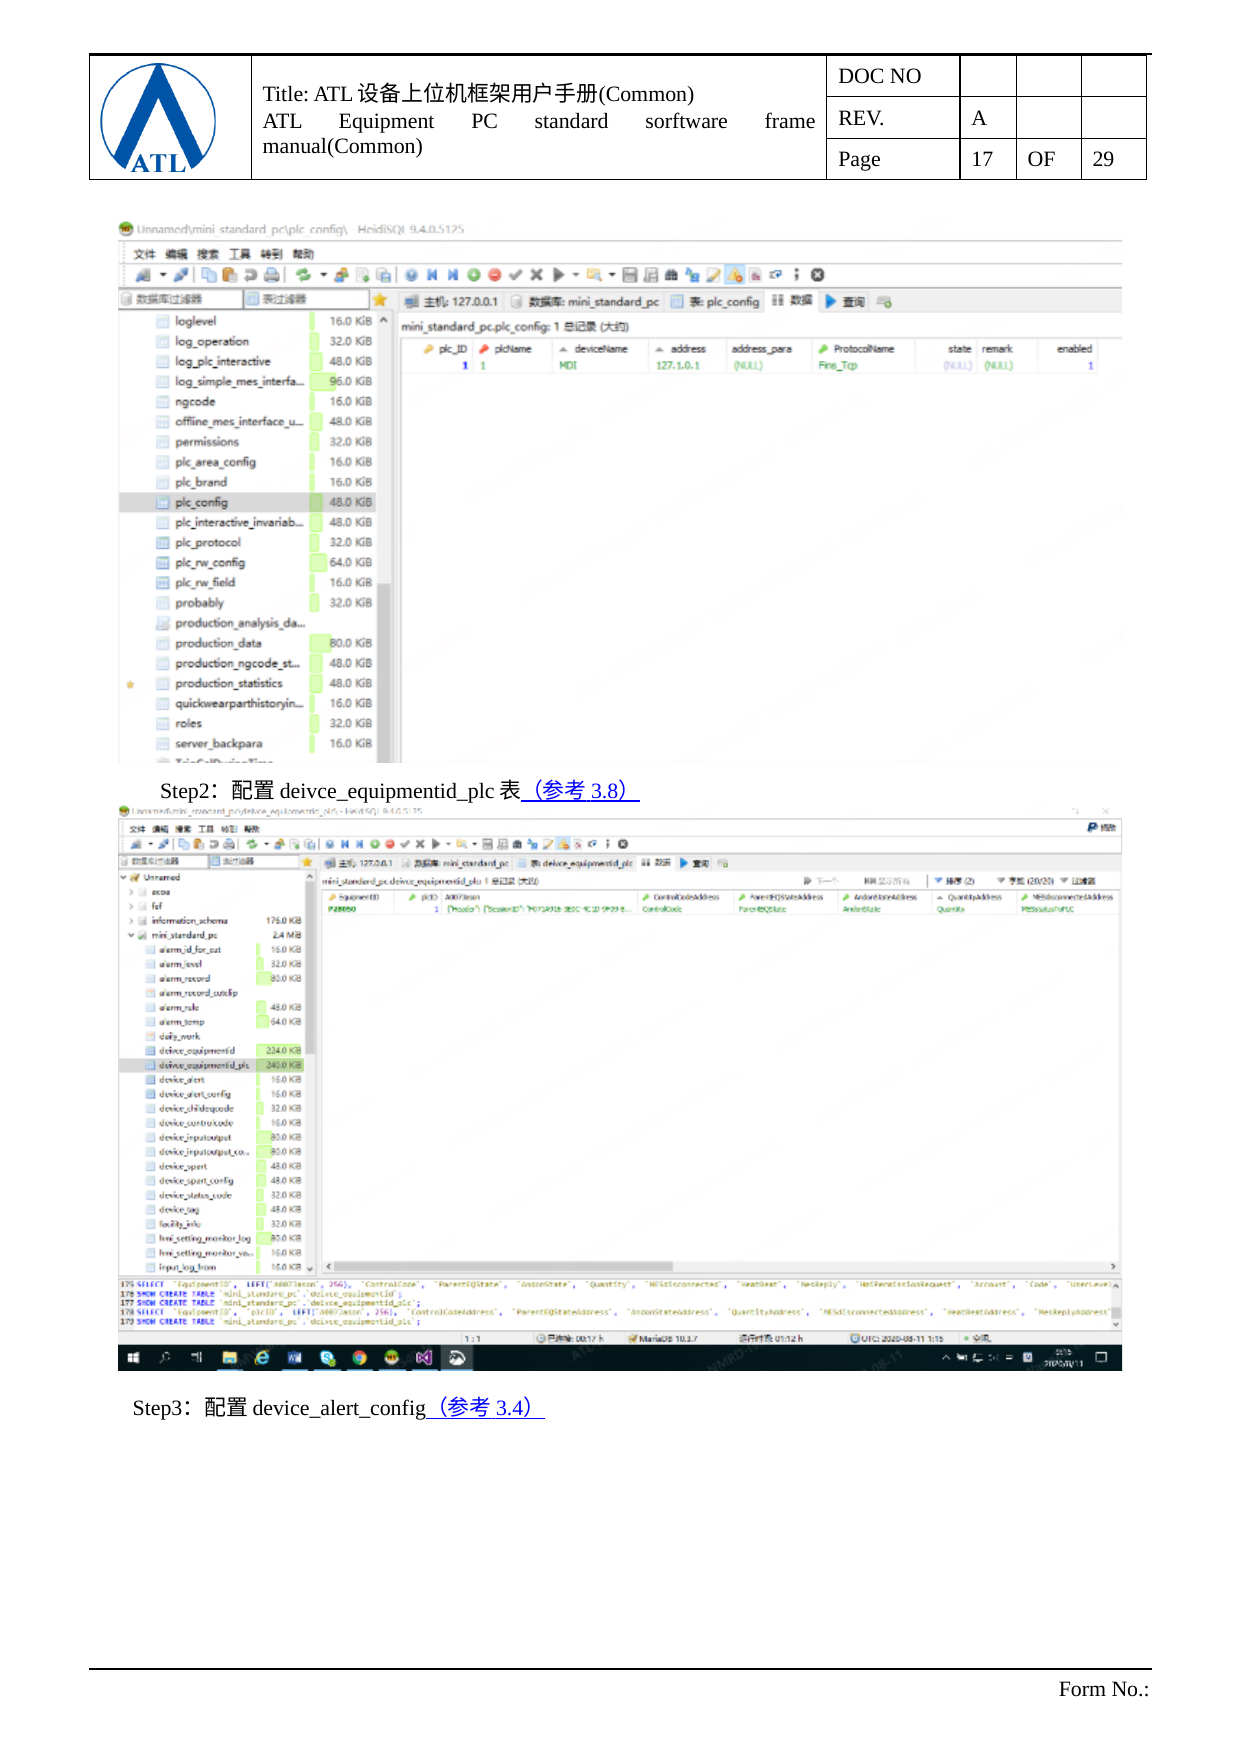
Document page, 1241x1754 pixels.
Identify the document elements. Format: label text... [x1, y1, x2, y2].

picture [100, 63, 216, 172]
picture [118, 220, 1123, 763]
text Step2：配置deivce_equipmentid_plc表（参考3.8） [89, 772, 1152, 805]
text Step3：配置device_alert_config（参考3.4） [89, 1390, 1152, 1422]
picture [118, 805, 1123, 1371]
